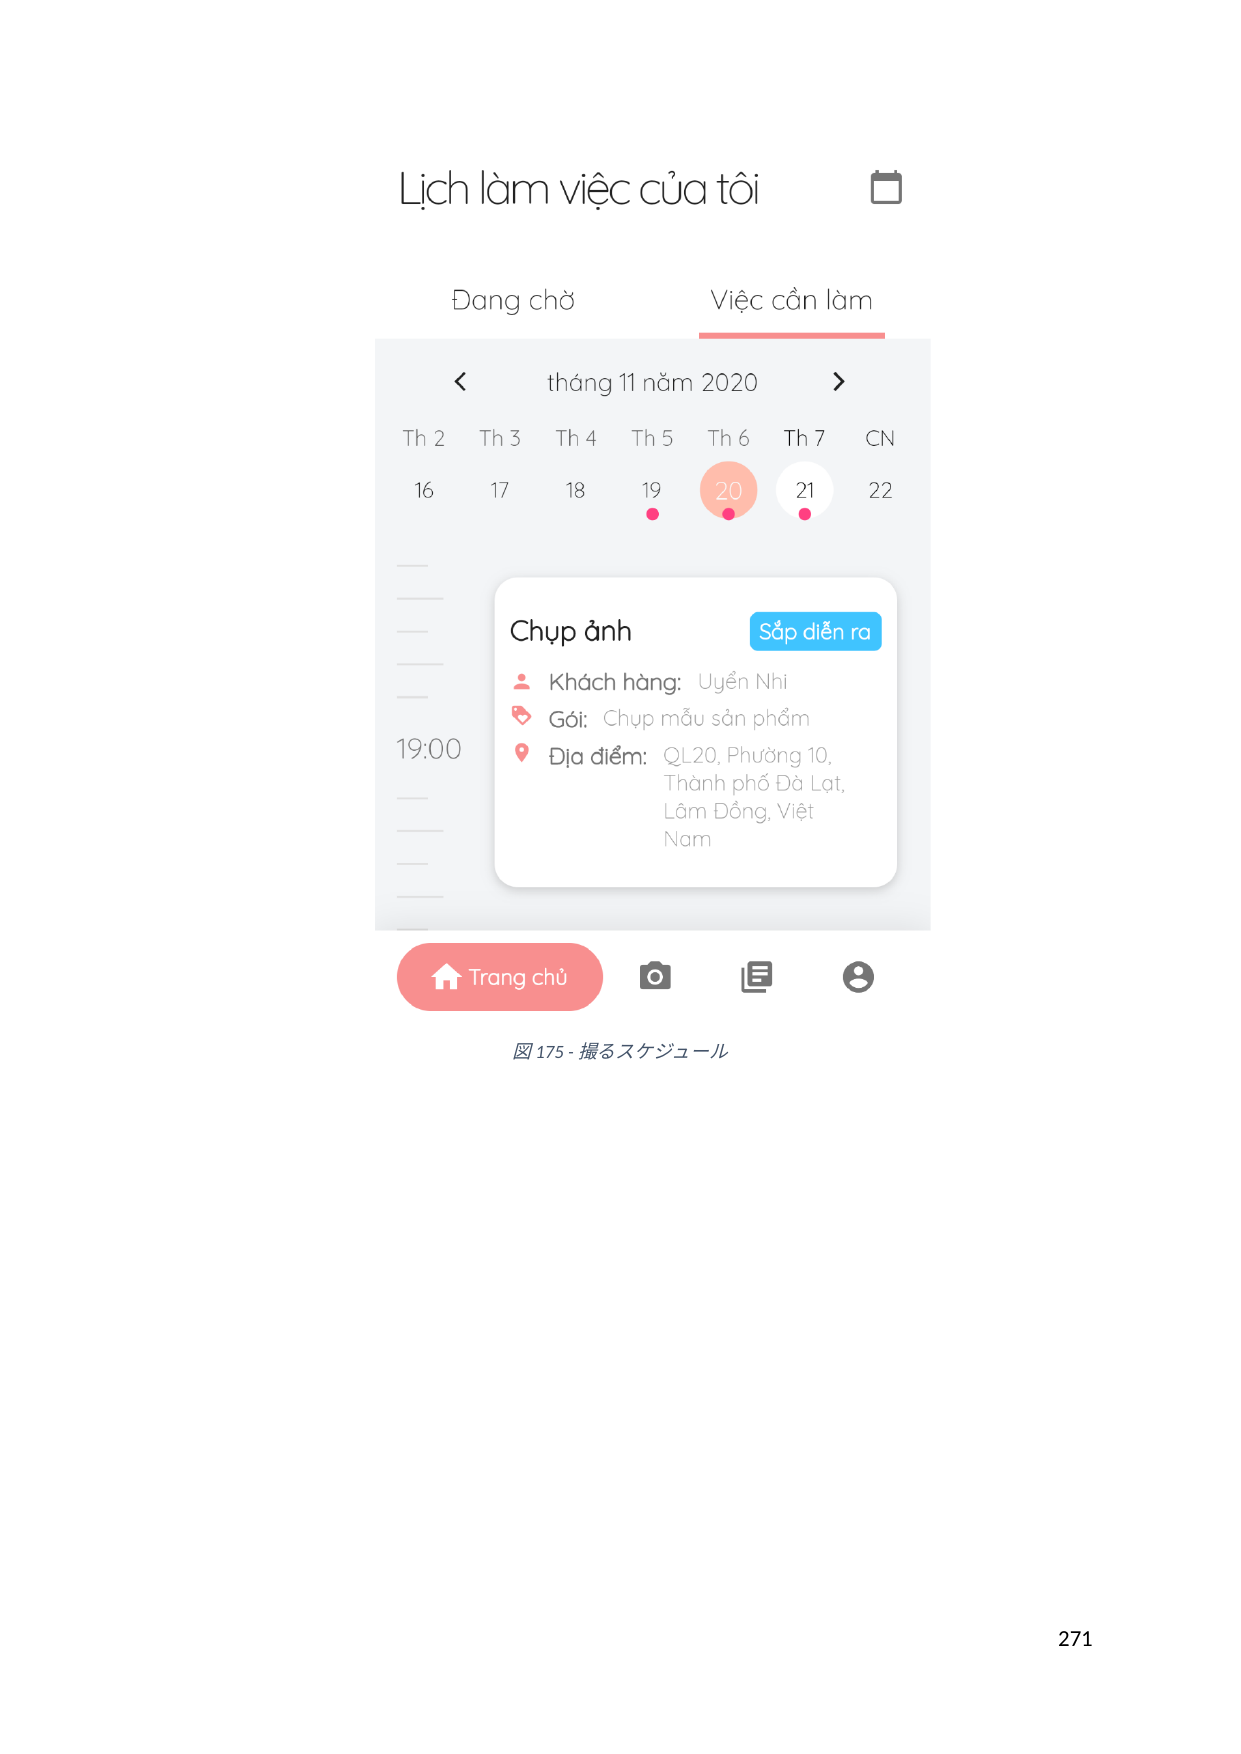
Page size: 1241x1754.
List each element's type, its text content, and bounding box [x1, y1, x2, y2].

text 図175 - 撮るスケジュール [150, 1037, 1093, 1064]
picture [375, 150, 931, 1019]
